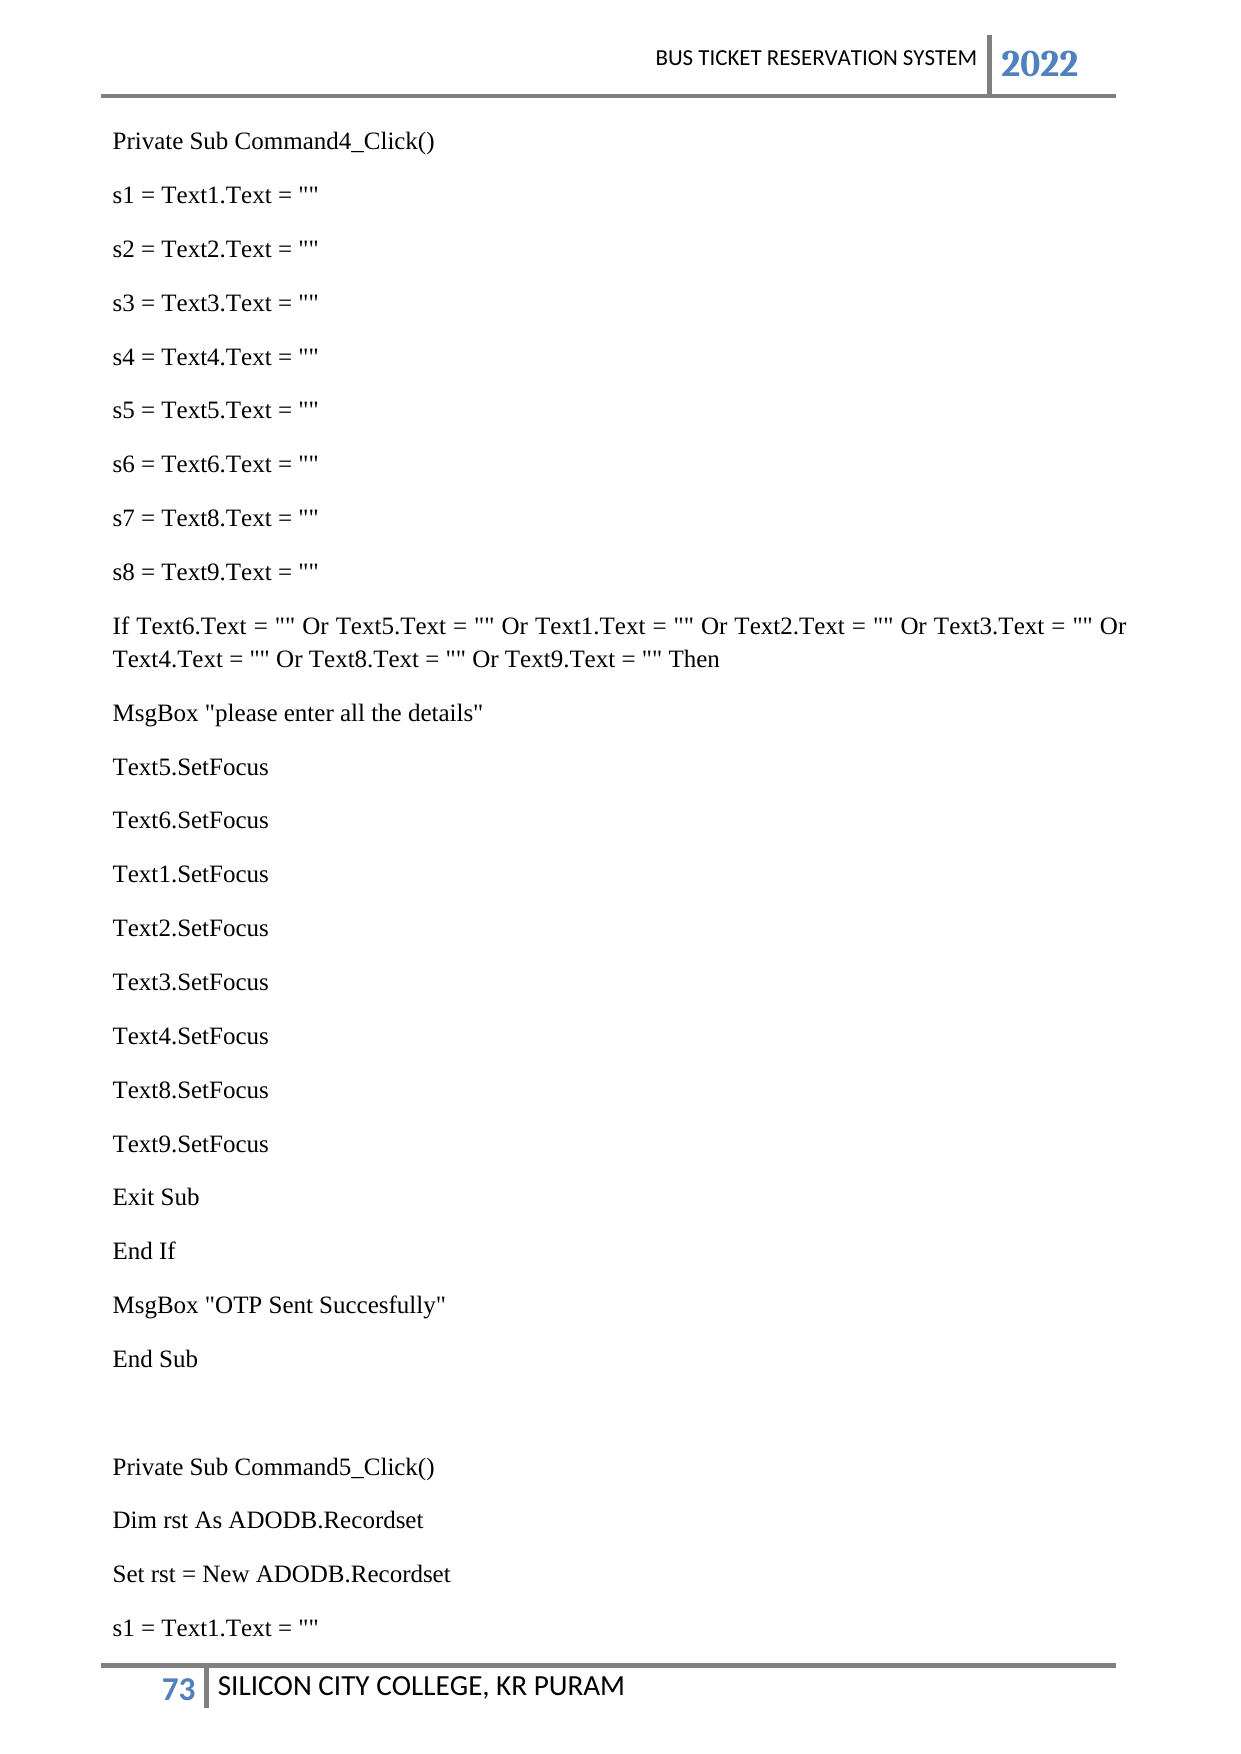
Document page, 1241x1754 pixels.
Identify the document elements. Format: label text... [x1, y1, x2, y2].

text Text3.SetFocus [112, 967, 1128, 996]
text MsgBox "OTP Sent Succesfully" [112, 1290, 1128, 1319]
text Text1.SetFocus [112, 859, 1128, 888]
text s6 = Text6.Text = "" [112, 449, 1128, 478]
text If Text6.Text = "" Or Text5.Text = "" Or Text1.Text = "" Or Text2.Text = "" Or Text3.Text = "" Or Text4.Text = "" Or Text8.Text = "" Or Text9.Text = "" Then [112, 611, 1128, 673]
text s4 = Text4.Text = "" [112, 342, 1128, 370]
text MsgBox "please enter all the details" [112, 698, 1128, 727]
text End Sub [112, 1344, 1128, 1373]
text Exit Sub [112, 1182, 1128, 1211]
text s8 = Text9.Text = "" [112, 557, 1128, 586]
text s5 = Text5.Text = "" [112, 396, 1128, 424]
text Text8.SetFocus [112, 1075, 1128, 1103]
text Text2.SetFocus [112, 913, 1128, 942]
text Text9.SetFocus [112, 1129, 1128, 1157]
text Private Sub Command5_Click() [112, 1452, 1128, 1481]
text End If [112, 1236, 1128, 1265]
text s2 = Text2.Text = "" [112, 234, 1128, 263]
text Text4.SetFocus [112, 1021, 1128, 1050]
text s1 = Text1.Text = "" [112, 180, 1128, 209]
text Private Sub Command4_Click() [112, 126, 1128, 155]
text s3 = Text3.Text = "" [112, 288, 1128, 317]
text Text6.SetFocus [112, 806, 1128, 834]
text s7 = Text8.Text = "" [112, 503, 1128, 532]
text Dim rst As ADODB.Recordset [112, 1506, 1128, 1534]
text Text5.SetFocus [112, 752, 1128, 780]
text Set rst = New ADODB.Recordset [112, 1559, 1128, 1588]
text s1 = Text1.Text = "" [112, 1613, 1128, 1642]
